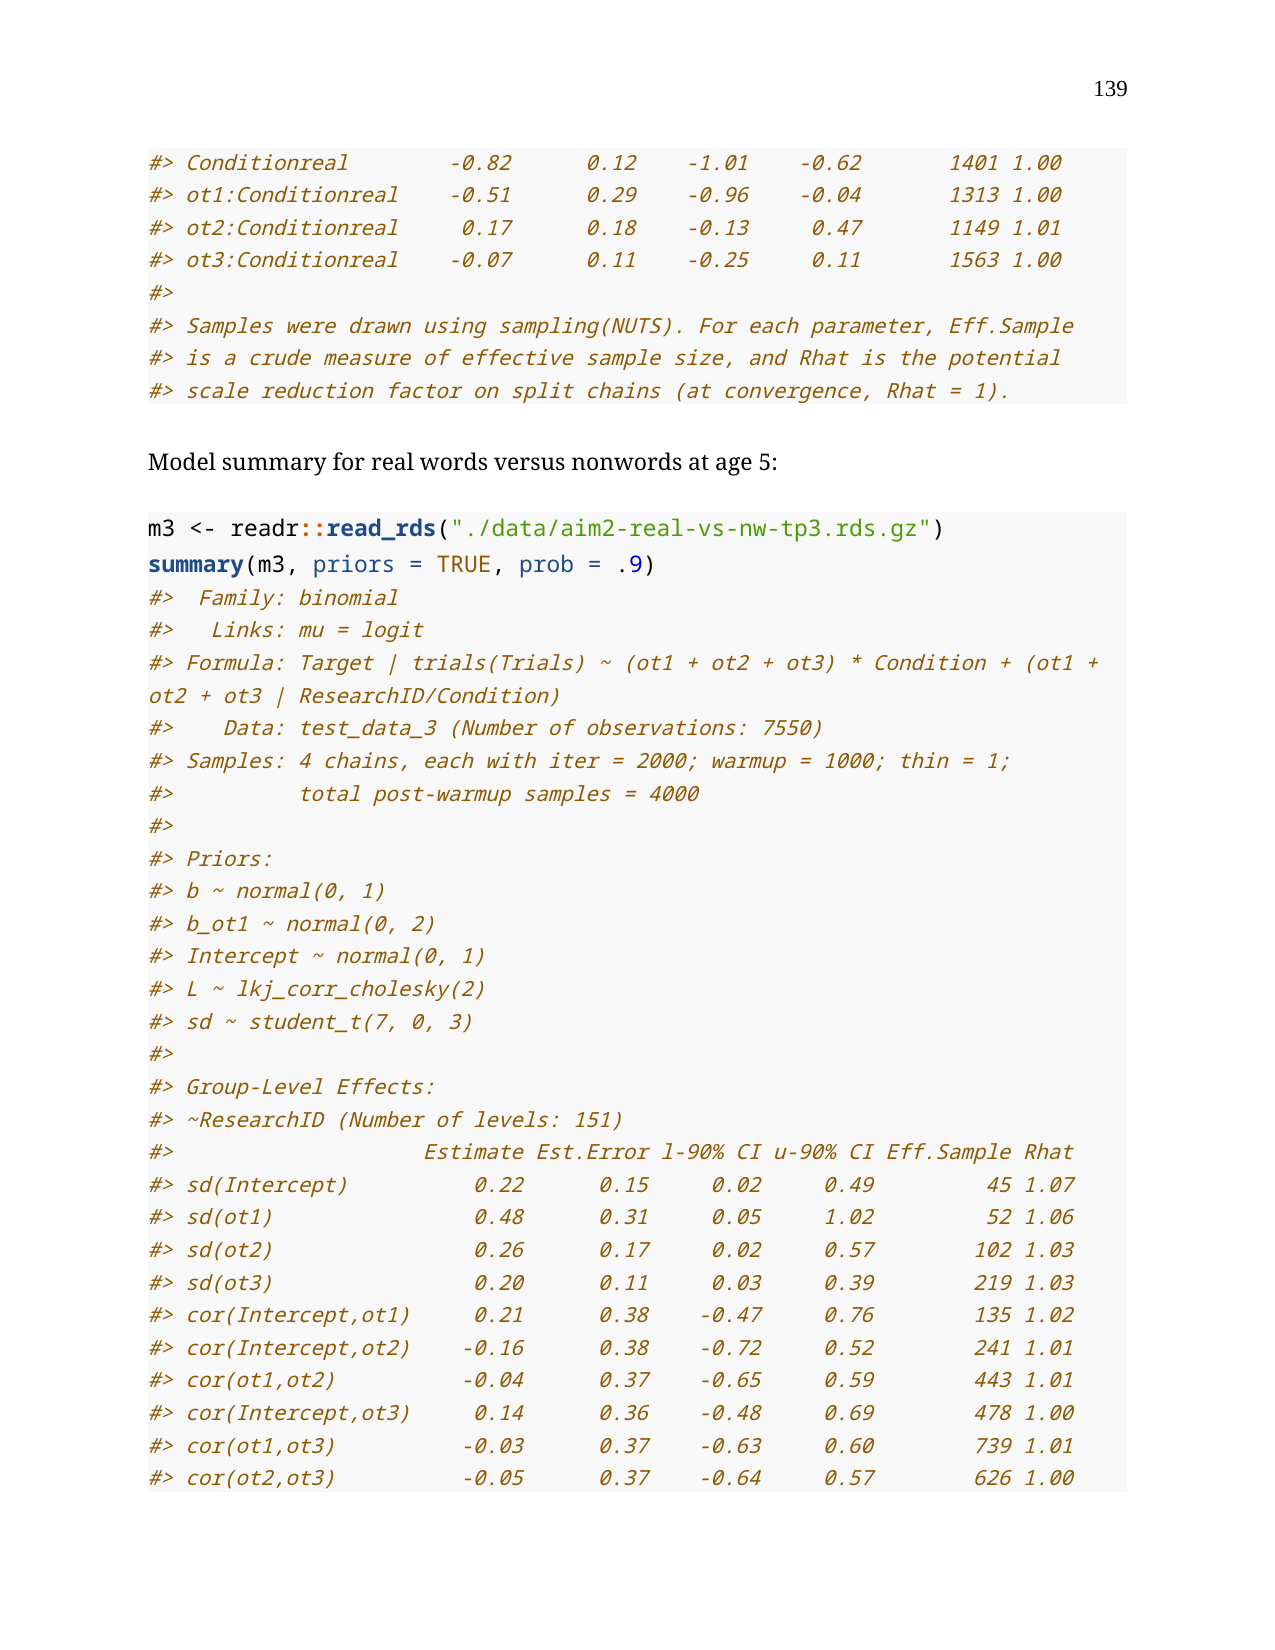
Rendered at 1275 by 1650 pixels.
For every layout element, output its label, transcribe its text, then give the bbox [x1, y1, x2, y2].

text Model summary for real words versus nonwords at age 5: [148, 446, 1127, 477]
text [148, 512, 1127, 1492]
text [148, 148, 1127, 404]
